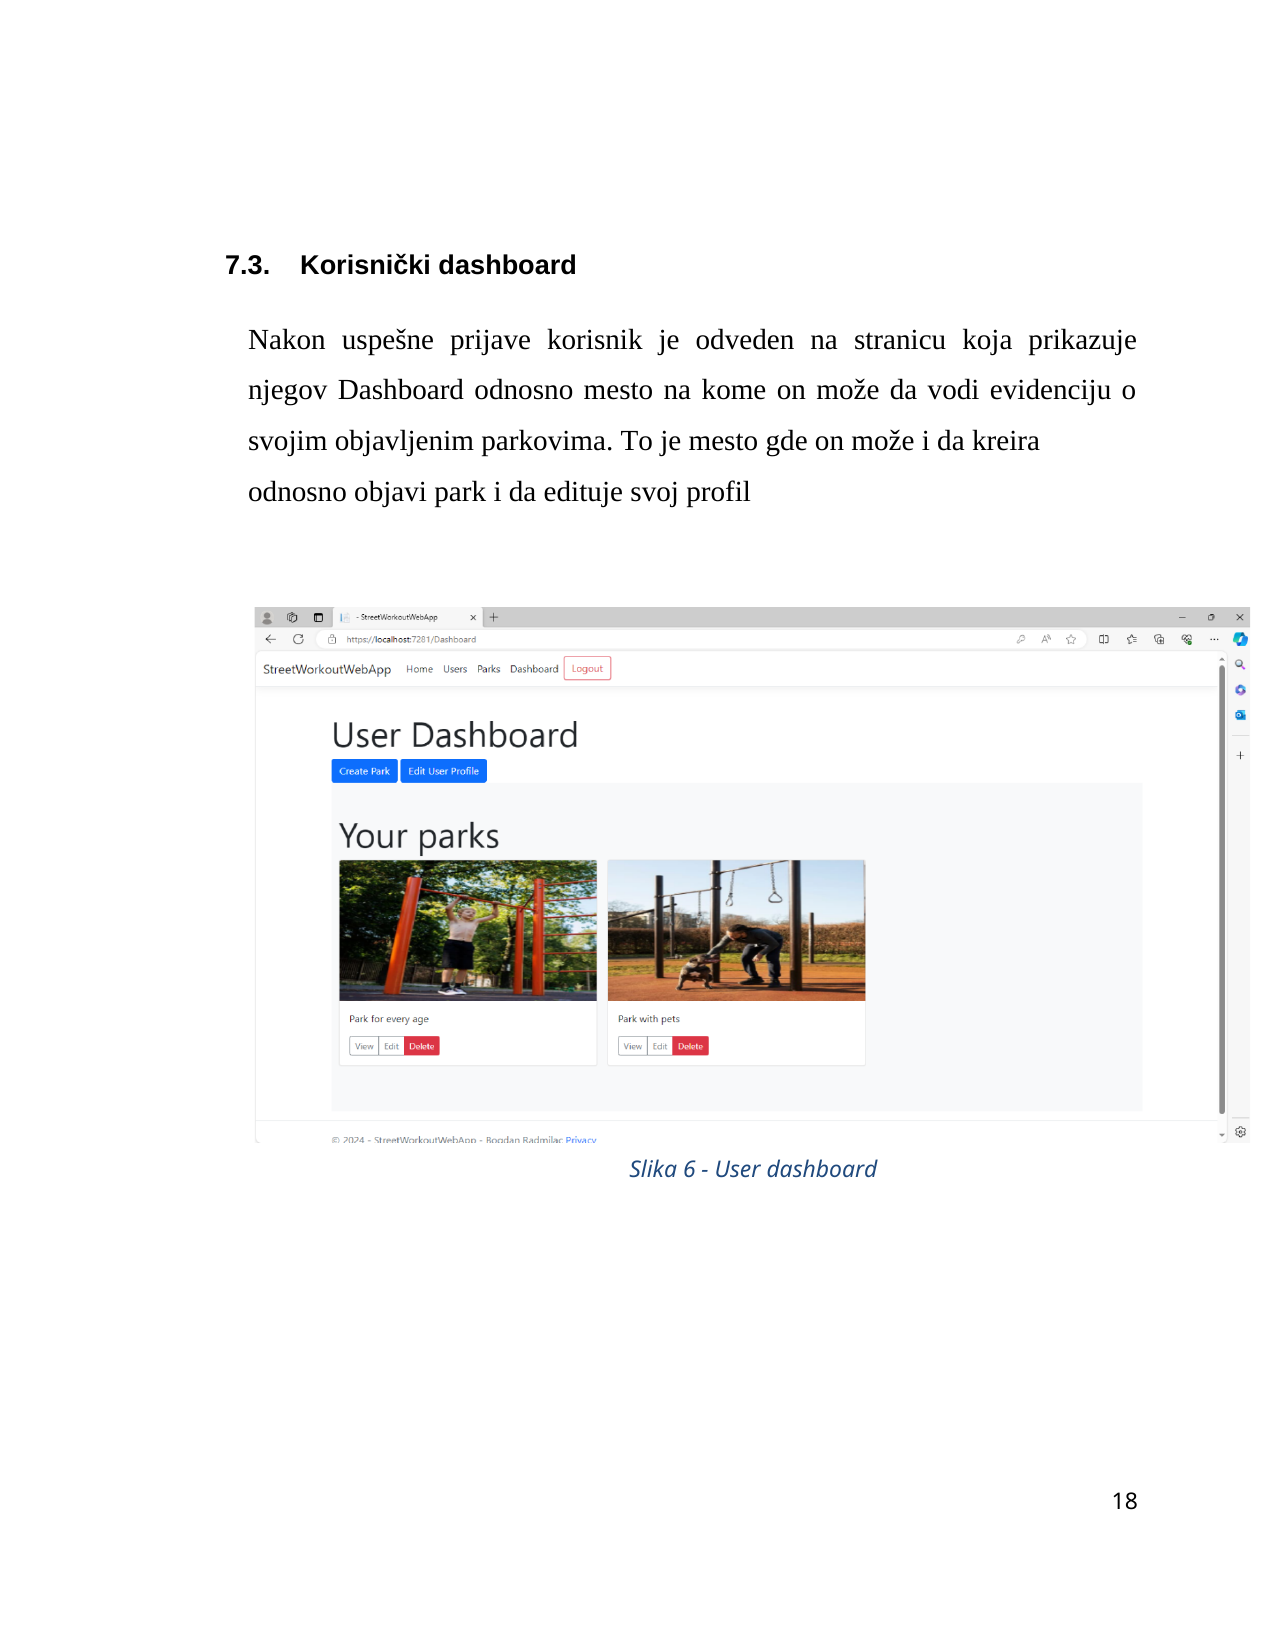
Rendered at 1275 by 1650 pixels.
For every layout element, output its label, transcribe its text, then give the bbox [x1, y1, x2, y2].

picture [253, 607, 1250, 1142]
text odnosno objavi park i da edituje svoj profil [248, 474, 1137, 507]
subtitle Korisnički dashboard [225, 249, 1137, 280]
text Nakon uspešne prijave korisnik je odveden na stranicu koja prikazuje njegov Dashboard odnosno mesto na kome on može da vodi evidenciju o svojim objavljenim parkovima. To je mesto gde on može i da kreira [248, 322, 1137, 456]
